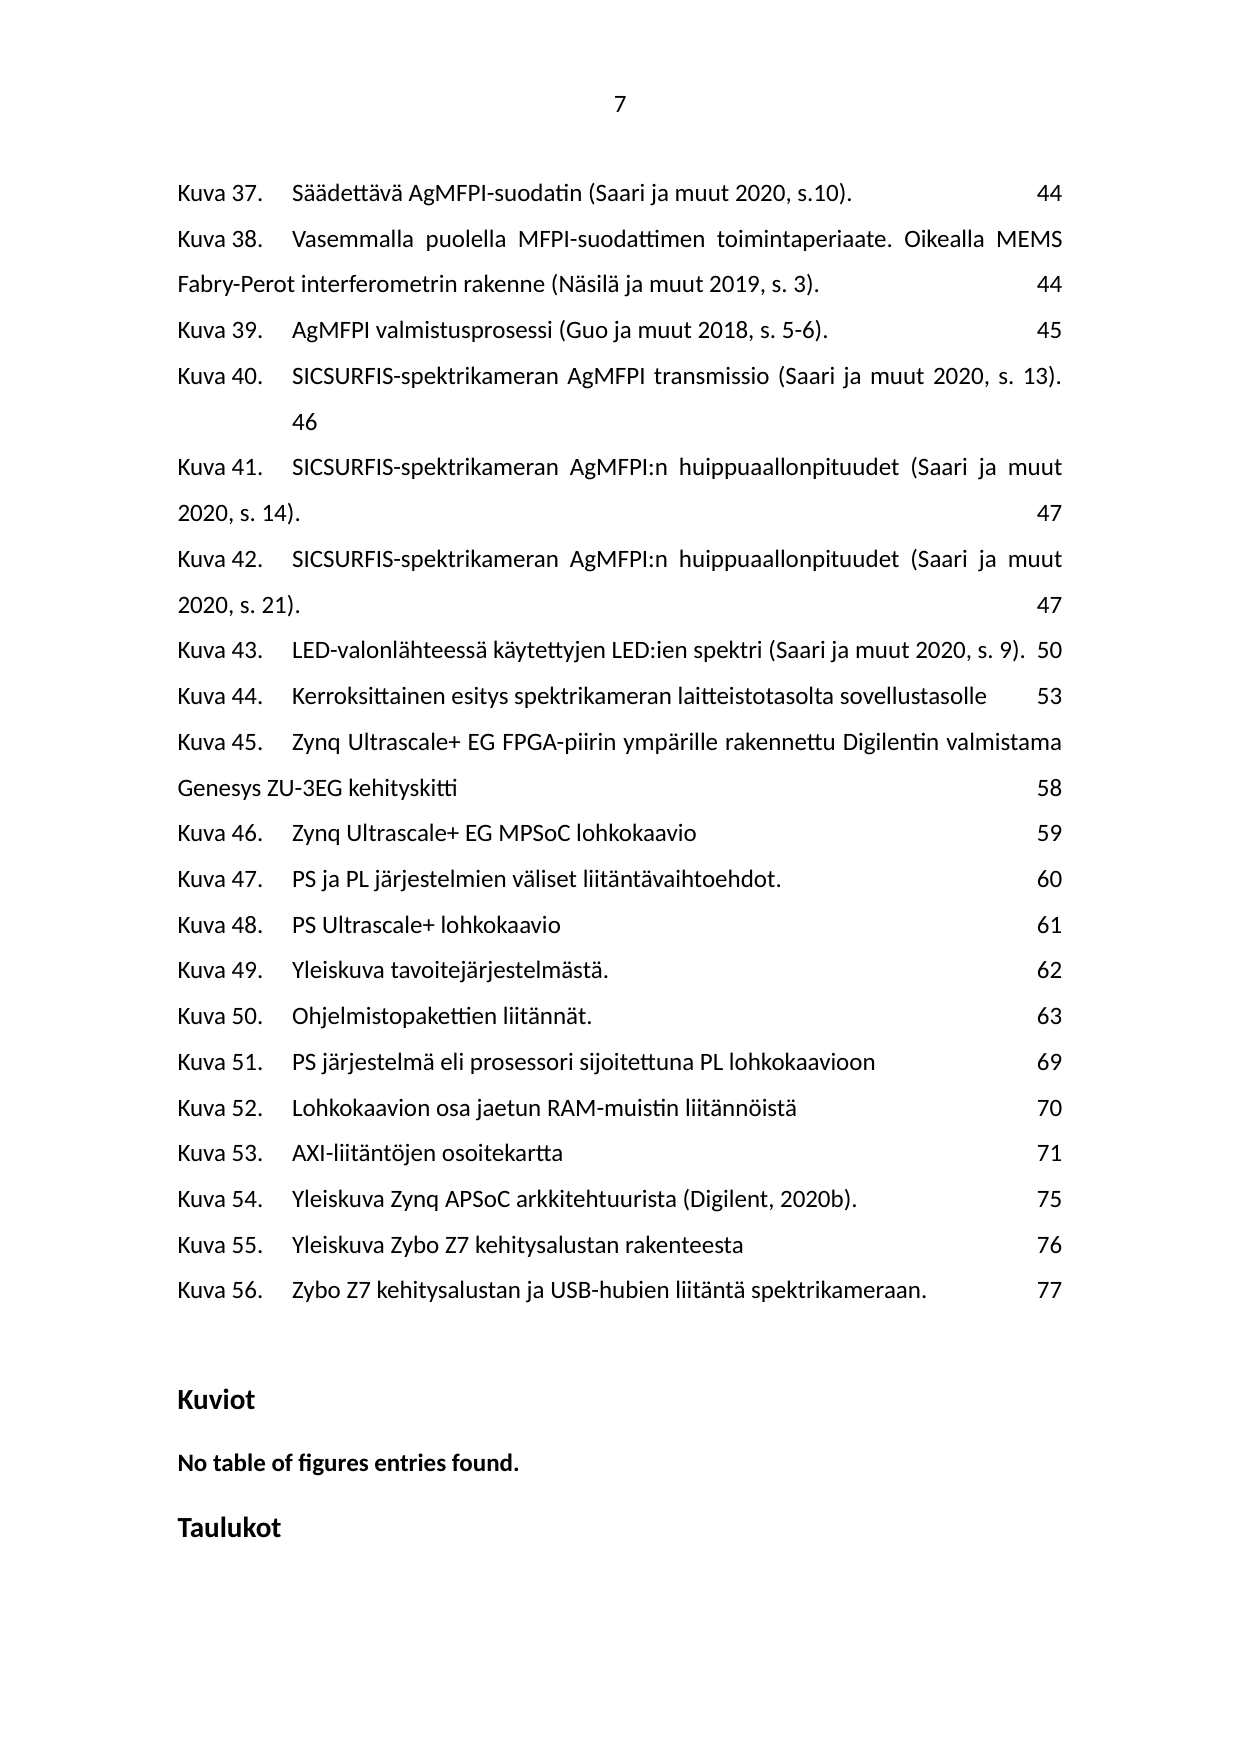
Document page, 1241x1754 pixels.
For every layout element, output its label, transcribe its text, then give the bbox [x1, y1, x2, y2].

text No table of figures entries found. [177, 1448, 1063, 1478]
text Kuva 47. PS ja PL järjestelmien väliset liitäntävaihtoehdot. 60 [177, 863, 1063, 894]
text Kuva 41. SICSURFIS-spektrikameran AgMFPI:n huippuaallonpituudet (Saari ja muut 2020, s. 14). 47 [177, 452, 1063, 528]
text Kuva 38. Vasemmalla puolella MFPI-suodattimen toimintaperiaate. Oikealla MEMS Fabry-Perot interferometrin rakenne (Näsilä ja muut 2019, s. 3). 44 [177, 223, 1063, 299]
text Kuva 53. AXI-liitäntöjen osoitekartta 71 [177, 1137, 1063, 1168]
text Kuva 45. Zynq Ultrascale+ EG FPGA-piirin ympärille rakennettu Digilentin valmistama Genesys ZU-3EG kehityskitti 58 [177, 726, 1063, 802]
text Kuva 39. AgMFPI valmistusprosessi (Guo ja muut 2018, s. 5-6). 45 [177, 314, 1063, 345]
text Kuva 54. Yleiskuva Zynq APSoC arkkitehtuurista (Digilent, 2020b). 75 [177, 1183, 1063, 1214]
subtitle Taulukot [177, 1509, 1063, 1544]
text Kuva 46. Zynq Ultrascale+ EG MPSoC lohkokaavio 59 [177, 817, 1063, 848]
text Kuva 51. PS järjestelmä eli prosessori sijoitettuna PL lohkokaavioon 69 [177, 1046, 1063, 1077]
text Kuva 42. SICSURFIS-spektrikameran AgMFPI:n huippuaallonpituudet (Saari ja muut 2020, s. 21). 47 [177, 543, 1063, 619]
text Kuva 49. Yleiskuva tavoitejärjestelmästä. 62 [177, 954, 1063, 985]
subtitle Kuviot [177, 1381, 1063, 1417]
text Kuva 50. Ohjelmistopakettien liitännät. 63 [177, 1000, 1063, 1031]
text Kuva 55. Yleiskuva Zybo Z7 kehitysalustan rakenteesta 76 [177, 1229, 1063, 1259]
text Kuva 40. SICSURFIS-spektrikameran AgMFPI transmissio (Saari ja muut 2020, s. 13). 46 [177, 360, 1063, 436]
text Kuva 52. Lohkokaavion osa jaetun RAM-muistin liitännöistä 70 [177, 1092, 1063, 1122]
text Kuva 44. Kerroksittainen esitys spektrikameran laitteistotasolta sovellustasolle 53 [177, 680, 1063, 711]
text Kuva 37. Säädettävä AgMFPI-suodatin (Saari ja muut 2020, s.10). 44 [177, 177, 1063, 208]
text Kuva 56. Zybo Z7 kehitysalustan ja USB-hubien liitäntä spektrikameraan. 77 [177, 1275, 1063, 1305]
text Kuva 48. PS Ultrascale+ lohkokaavio 61 [177, 909, 1063, 939]
text Kuva 43. LED-valonlähteessä käytettyjen LED:ien spektri (Saari ja muut 2020, s. 9). 50 [177, 634, 1063, 665]
